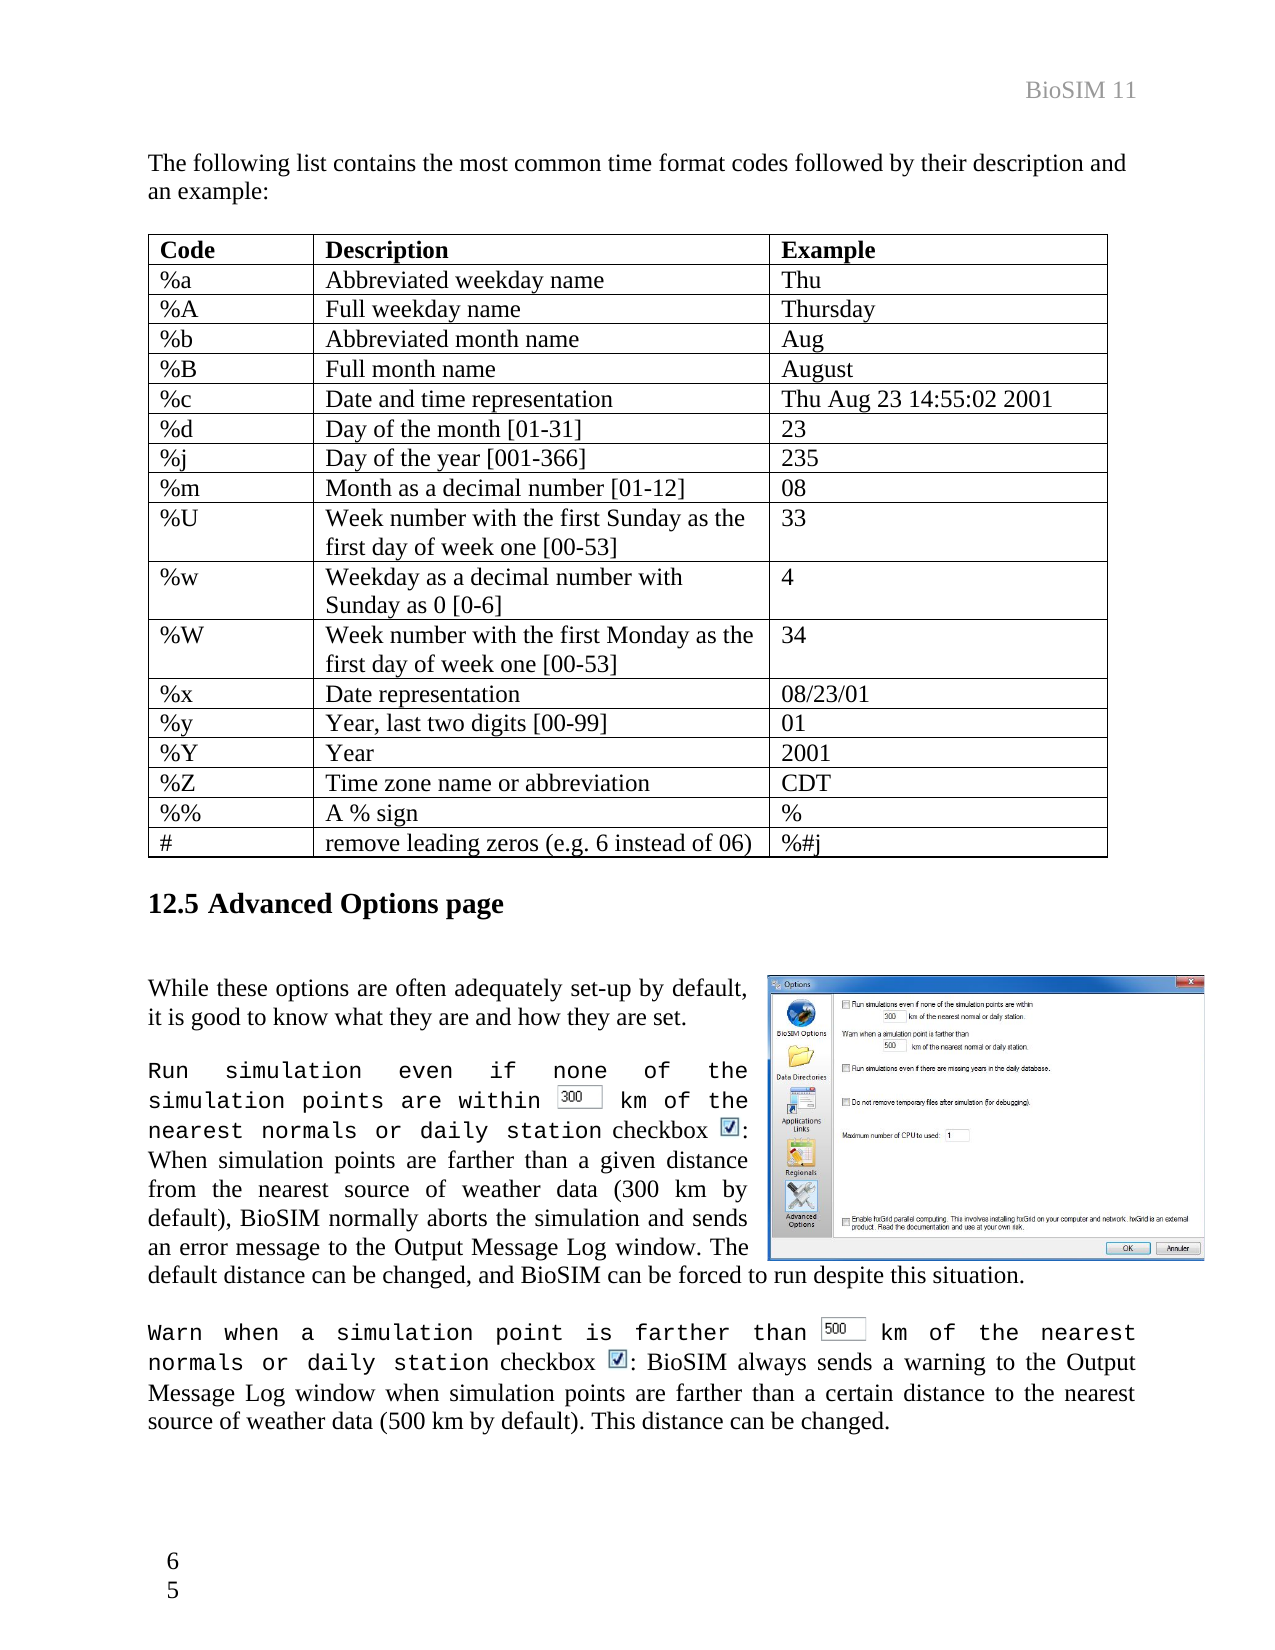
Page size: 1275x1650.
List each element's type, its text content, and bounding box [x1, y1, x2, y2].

table_header Description [314, 235, 769, 264]
table_cell Full month name [314, 354, 769, 383]
table_cell %c [149, 384, 313, 413]
table_cell August [770, 354, 1107, 383]
table_cell Date representation [314, 679, 769, 707]
picture [821, 1317, 867, 1341]
table_cell 2001 [770, 738, 1107, 767]
table_cell %W [149, 620, 313, 678]
table_cell %B [149, 354, 313, 383]
table_cell % [770, 798, 1107, 827]
text While these options are often adequately set-up by default, it is good to know what they are and how they are set. [148, 973, 1137, 1031]
picture [557, 1085, 603, 1109]
table_cell Year, last two digits [00-99] [314, 709, 769, 737]
text Run simulation even if none of the simulation points are within km of the nearest normals or daily station checkbox : When simulation points are farther than a given distance from the nearest source of weather data (300 km by default), BioSIM normally aborts the simulation and sends an error message to the Output Message Log window. The default distance can be changed, and BioSIM can be forced to run despite this situation. [148, 1060, 1137, 1289]
table_cell %d [149, 414, 313, 442]
table_cell # [149, 828, 313, 856]
table_cell %A [149, 295, 313, 323]
table_cell Thu [770, 265, 1107, 293]
table_cell 23 [770, 414, 1107, 442]
table_cell A % sign [314, 798, 769, 827]
table_cell Month as a decimal number [01-12] [314, 473, 769, 502]
table_cell %y [149, 709, 313, 737]
table_cell %U [149, 503, 313, 561]
table_cell 33 [770, 503, 1107, 561]
table_header Code [149, 235, 313, 264]
table_cell 235 [770, 444, 1107, 472]
table_header Example [770, 235, 1107, 264]
table_cell %a [149, 265, 313, 293]
subtitle Advanced Options page [148, 886, 1137, 920]
table_cell Abbreviated month name [314, 324, 769, 353]
table_cell Aug [770, 324, 1107, 353]
table_cell %% [149, 798, 313, 827]
table_cell %b [149, 324, 313, 353]
table_cell Full weekday name [314, 295, 769, 323]
table_cell remove leading zeros (e.g. 6 instead of 06) [314, 828, 769, 856]
table_cell %w [149, 562, 313, 619]
table_cell 08/23/01 [770, 679, 1107, 707]
table_cell %Y [149, 738, 313, 767]
text Warn when a simulation point is farther than km of the nearest normals or daily station checkbox : BioSIM always sends a warning to the Output Message Log window when simulation points are farther than a certain distance to the nearest source of weather data (500 km by default). This distance can be changed. [148, 1318, 1137, 1435]
table_cell Day of the month [01-31] [314, 414, 769, 442]
table_cell Weekday as a decimal number with Sunday as 0 [0-6] [314, 562, 769, 619]
table_cell CDT [770, 768, 1107, 797]
table_cell 08 [770, 473, 1107, 502]
table_cell %x [149, 679, 313, 707]
table_cell Thu Aug 23 14:55:02 2001 [770, 384, 1107, 413]
table_cell %#j [770, 828, 1107, 856]
picture [717, 1115, 742, 1139]
table_cell Thursday [770, 295, 1107, 323]
table_cell Year [314, 738, 769, 767]
table_cell 01 [770, 709, 1107, 737]
table_cell Time zone name or abbreviation [314, 768, 769, 797]
picture [606, 1347, 630, 1371]
table_cell 4 [770, 562, 1107, 619]
table_cell Day of the year [001-366] [314, 444, 769, 472]
table_cell Week number with the first Sunday as the first day of week one [00-53] [314, 503, 769, 561]
text The following list contains the most common time format codes followed by their description and an example: [148, 148, 1137, 205]
table_cell Week number with the first Monday as the first day of week one [00-53] [314, 620, 769, 678]
table_cell Date and time representation [314, 384, 769, 413]
picture [766, 975, 1205, 1260]
table_cell %j [149, 444, 313, 472]
table_cell %Z [149, 768, 313, 797]
table_cell 34 [770, 620, 1107, 678]
table_cell Abbreviated weekday name [314, 265, 769, 293]
table_cell %m [149, 473, 313, 502]
